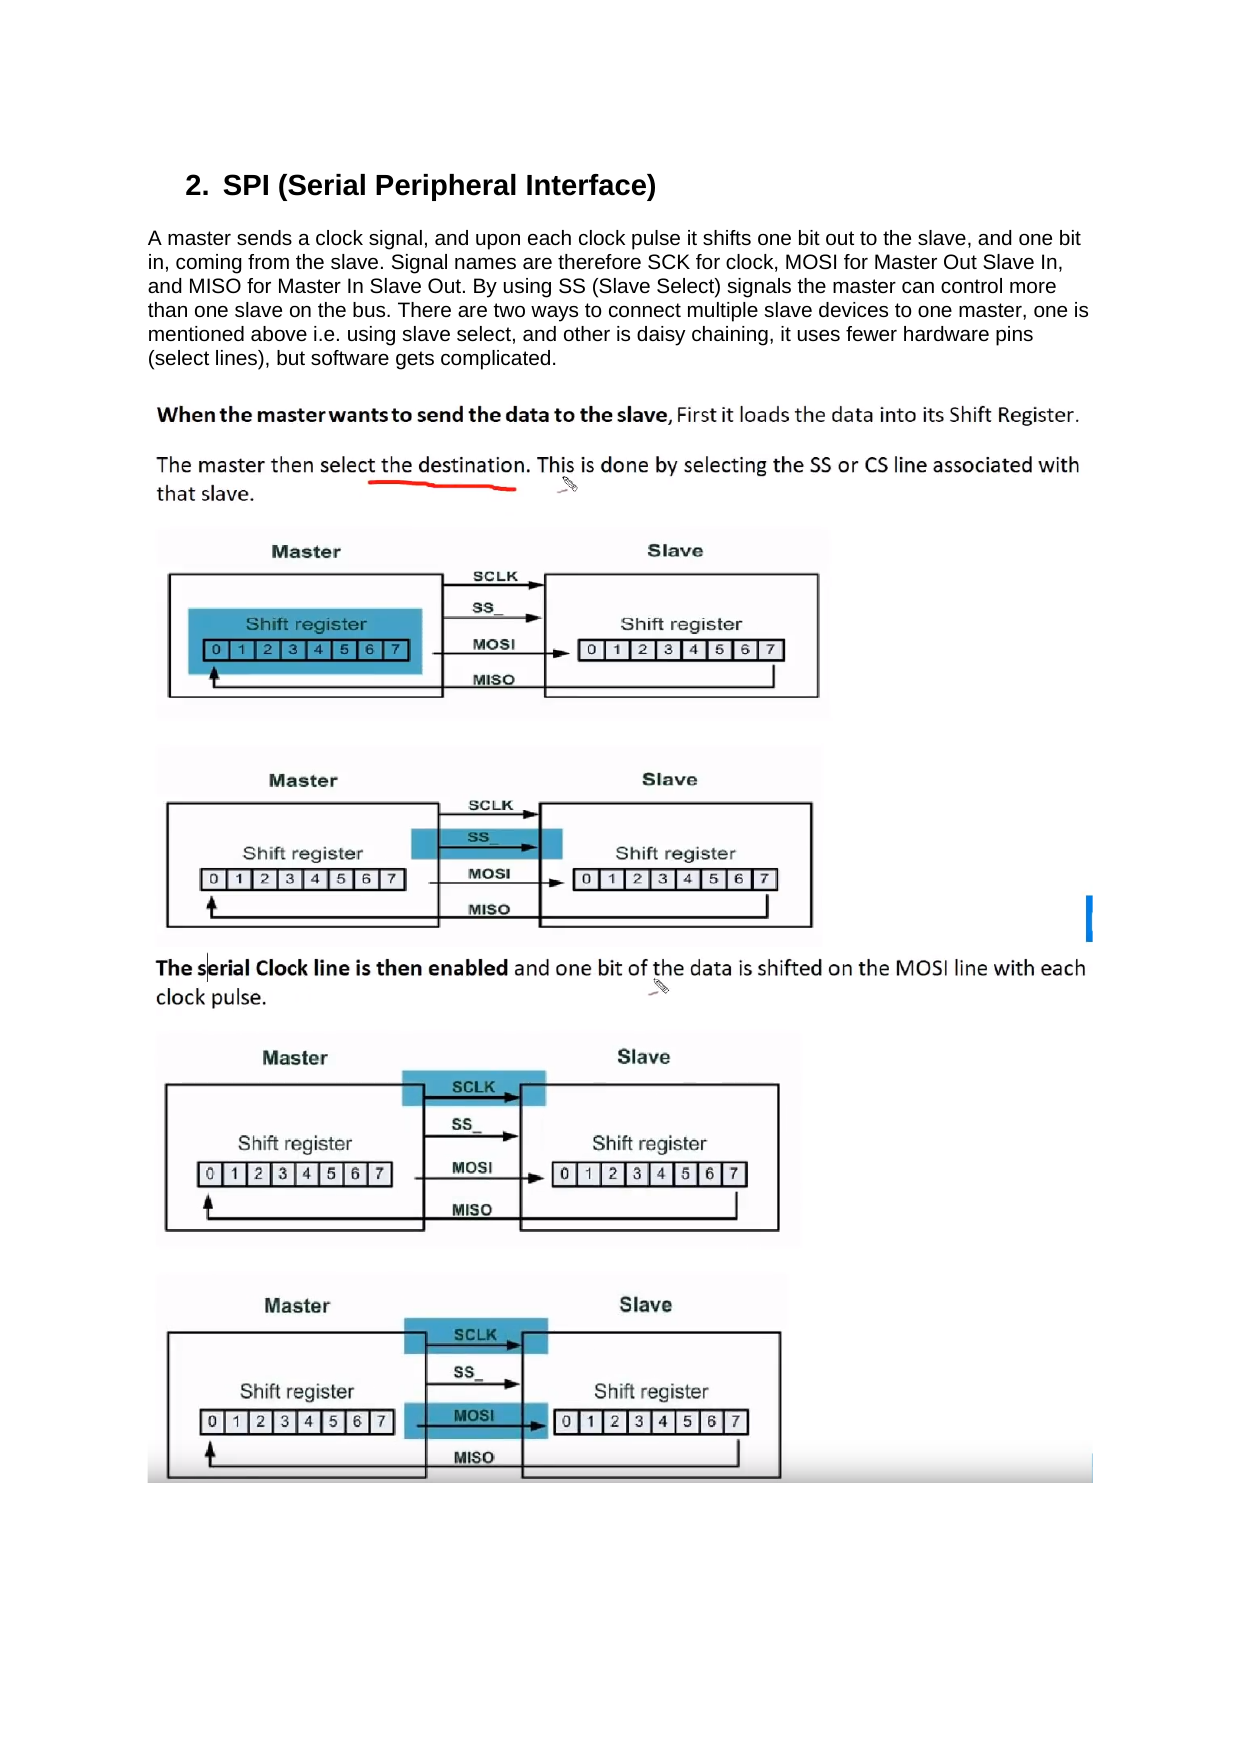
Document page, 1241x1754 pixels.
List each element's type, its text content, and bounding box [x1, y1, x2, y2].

text A master sends a clock signal, and upon each clock pulse it shifts one bit out to the slave, and one bit in, coming from the slave. Signal names are therefore SCK for clock, MOSI for Master Out Slave In, and MISO for Master In Slave Out. By using SS (Slave Select) signals the master can control more than one slave on the bus. There are two ways to connect multiple slave devices to one master, one is mentioned above i.e. using slave select, and other is daisy chaining, it uses fewer hardware pins (select lines), but software gets complicated. [148, 226, 1093, 370]
subtitle SPI (Serial Peripheral Interface) [185, 168, 1093, 202]
picture [147, 393, 1093, 1483]
